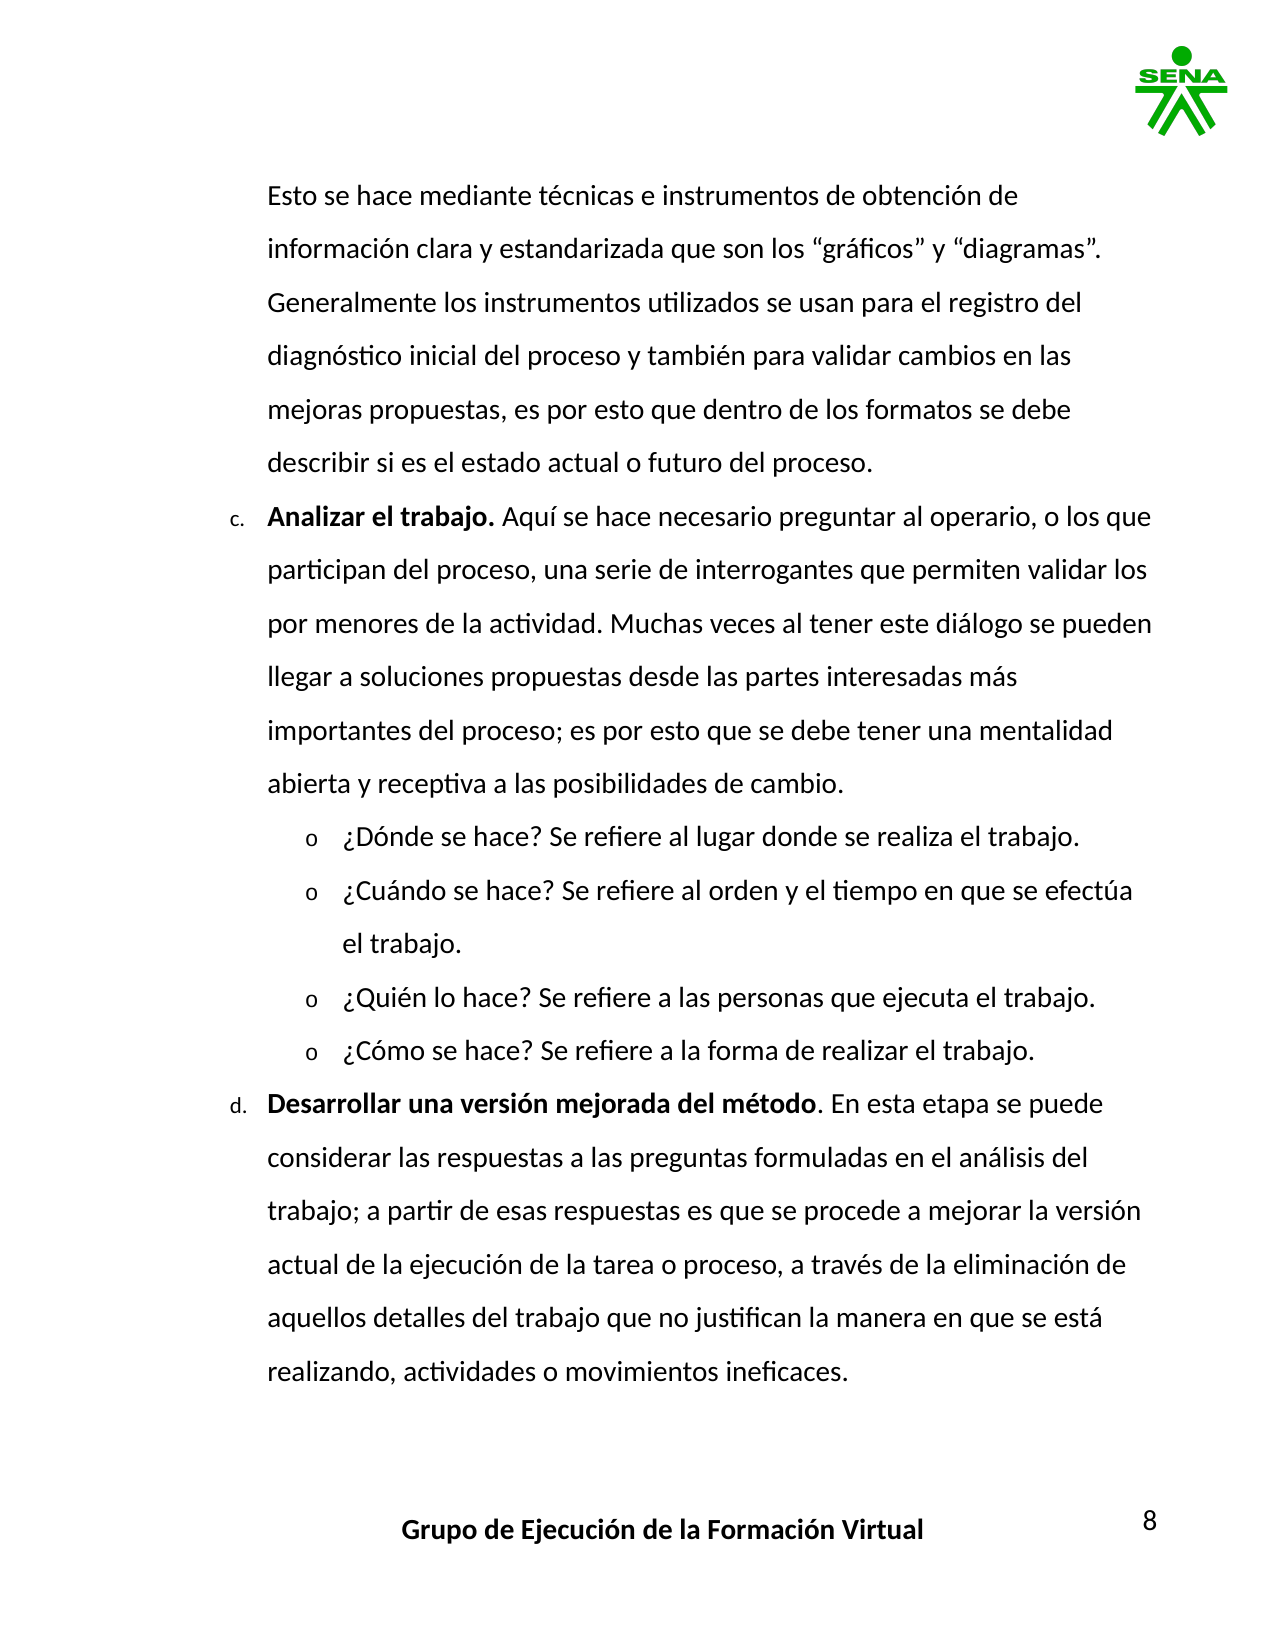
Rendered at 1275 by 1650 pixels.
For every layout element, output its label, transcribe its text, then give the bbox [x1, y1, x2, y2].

list Analizar el trabajo. Aquí se hace necesario preguntar al operario, o los que participan del proceso, una serie de interrogantes que permiten validar los por menores de la actividad. Muchas veces al tener este diálogo se pueden llegar a soluciones propuestas desde las partes interesadas más importantes del proceso; es por esto que se debe tener una mentalidad abierta y receptiva a las posibilidades de cambio. [229, 498, 1157, 801]
picture [1135, 46, 1228, 136]
list ¿Cuándo se hace? Se refiere al orden y el tiempo en que se efectúa el trabajo. [304, 872, 1157, 961]
list Desarrollar una versión mejorada del método. En esta etapa se puede considerar las respuestas a las preguntas formuladas en el análisis del trabajo; a partir de esas respuestas es que se procede a mejorar la versión actual de la ejecución de la tarea o proceso, a través de la eliminación de aquellos detalles del trabajo que no justifican la manera en que se está realizando, actividades o movimientos ineficaces. [229, 1086, 1157, 1388]
list ¿Dónde se hace? Se refiere al lugar donde se realiza el trabajo. [304, 818, 1157, 854]
list ¿Quién lo hace? Se refiere a las personas que ejecuta el trabajo. [304, 979, 1157, 1014]
list Esto se hace mediante técnicas e instrumentos de obtención de información clara y estandarizada que son los “gráficos” y “diagramas”. Generalmente los instrumentos utilizados se usan para el registro del diagnóstico inicial del proceso y también para validar cambios en las mejoras propuestas, es por esto que dentro de los formatos se debe describir si es el estado actual o futuro del proceso. [267, 177, 1157, 480]
list ¿Cómo se hace? Se refiere a la forma de realizar el trabajo. [304, 1032, 1157, 1068]
